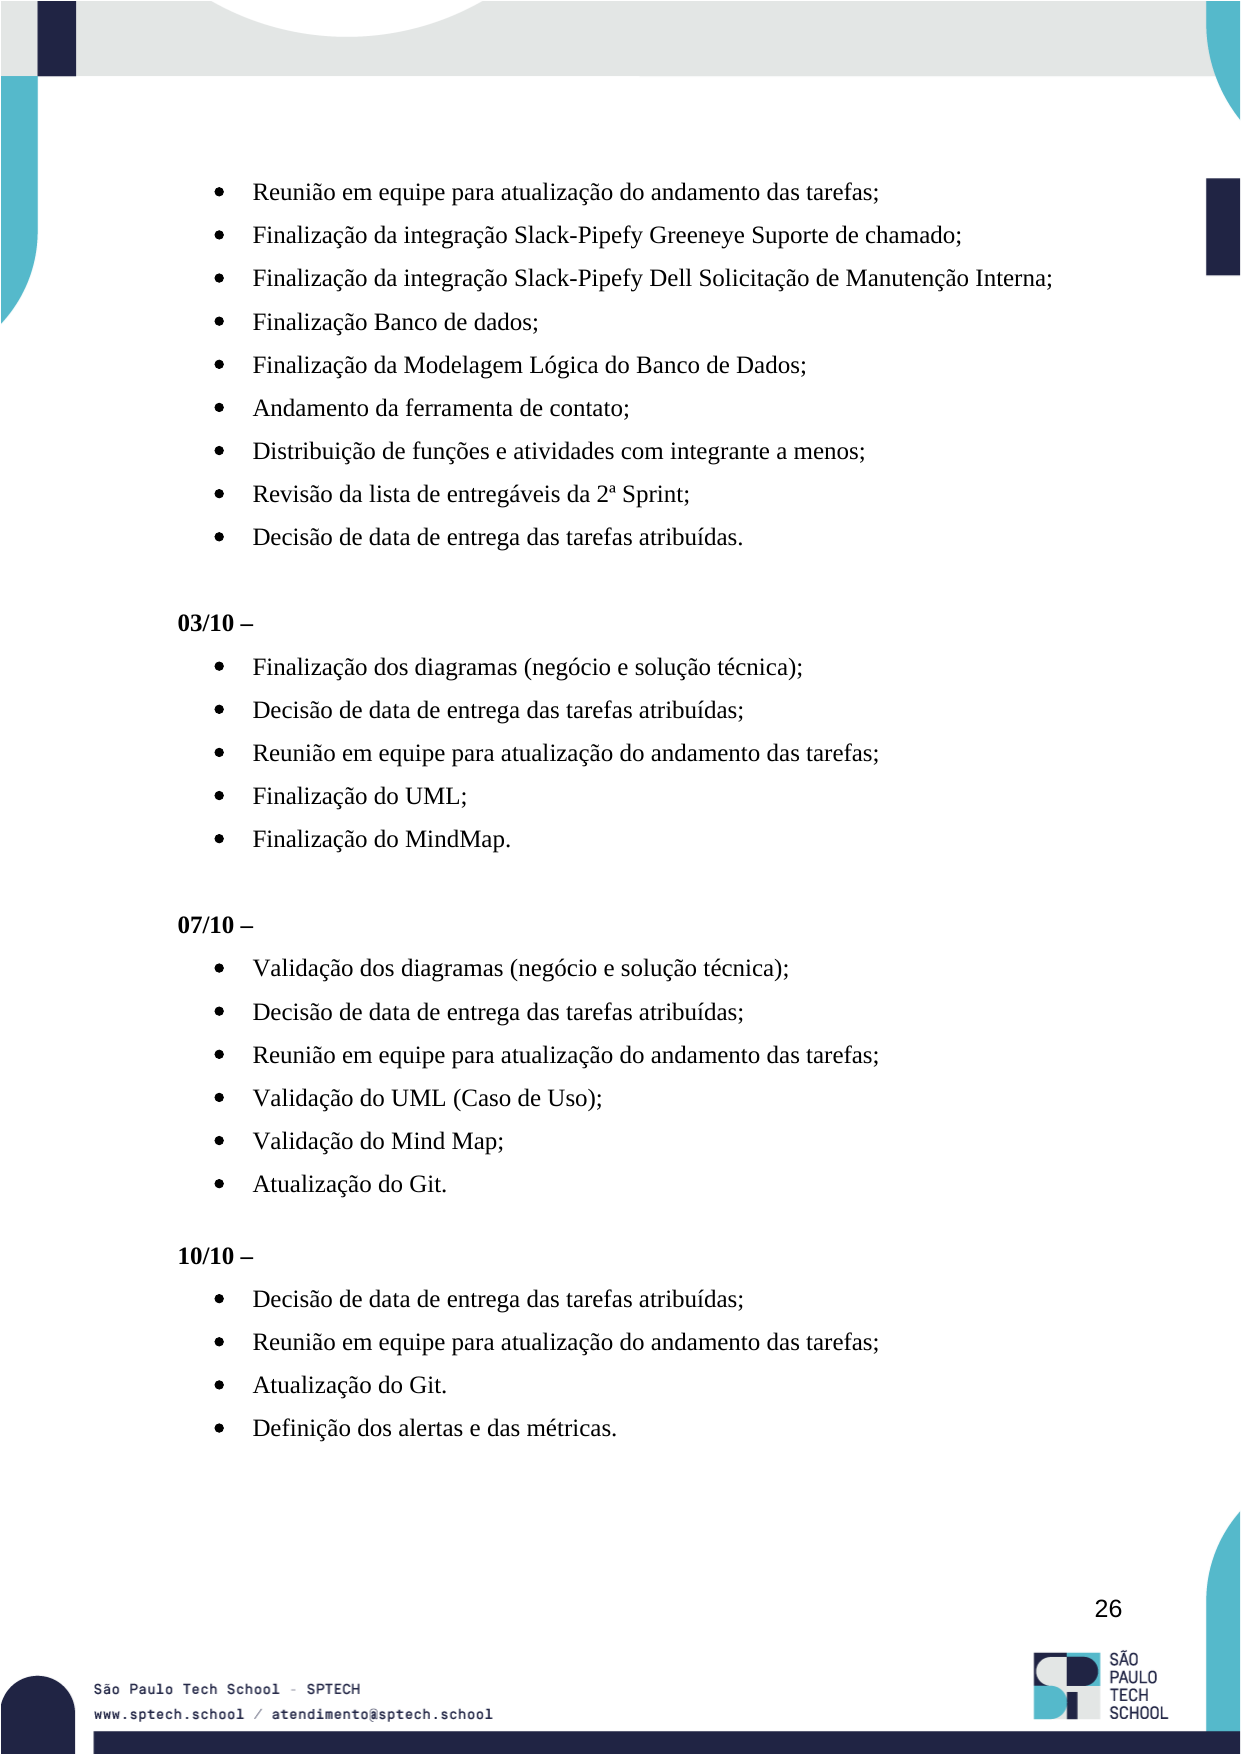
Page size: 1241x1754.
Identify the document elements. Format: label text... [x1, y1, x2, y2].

list Decisão de data de entrega das tarefas atribuídas; [215, 997, 1122, 1025]
list Decisão de data de entrega das tarefas atribuídas. [215, 522, 1122, 551]
list Validação do Mind Map; [215, 1126, 1122, 1155]
text 03/10 – [177, 608, 1122, 637]
text 07/10 – [177, 910, 1122, 939]
list Revisão da lista de entregáveis da 2ª Sprint; [215, 479, 1122, 508]
list Reunião em equipe para atualização do andamento das tarefas; [215, 1327, 1122, 1356]
picture [1, 1, 1241, 1754]
text 10/10 – [177, 1241, 1122, 1270]
list Reunião em equipe para atualização do andamento das tarefas; [215, 1040, 1122, 1068]
list Finalização dos diagramas (negócio e solução técnica); [215, 652, 1122, 680]
list Andamento da ferramenta de contato; [215, 393, 1122, 422]
list Finalização do MindMap. [215, 824, 1122, 853]
list Finalização da integração Slack-Pipefy Greeneye Suporte de chamado; [215, 220, 1122, 249]
list Validação do UML (Caso de Uso); [215, 1083, 1122, 1112]
list Reunião em equipe para atualização do andamento das tarefas; [215, 177, 1122, 206]
list Atualização do Git. [215, 1169, 1122, 1198]
list Finalização da Modelagem Lógica do Banco de Dados; [215, 350, 1122, 378]
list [215, 1284, 1122, 1313]
list Decisão de data de entrega das tarefas atribuídas; [215, 695, 1122, 723]
list Finalização da integração Slack-Pipefy Dell Solicitação de Manutenção Interna; [215, 263, 1122, 292]
list Finalização Banco de dados; [215, 307, 1122, 335]
list Finalização do UML; [215, 781, 1122, 810]
list Definição dos alertas e das métricas. [215, 1413, 1122, 1442]
list Atualização do Git. [215, 1370, 1122, 1399]
list Validação dos diagramas (negócio e solução técnica); [215, 953, 1122, 982]
list Distribuição de funções e atividades com integrante a menos; [215, 436, 1122, 465]
list Reunião em equipe para atualização do andamento das tarefas; [215, 738, 1122, 767]
